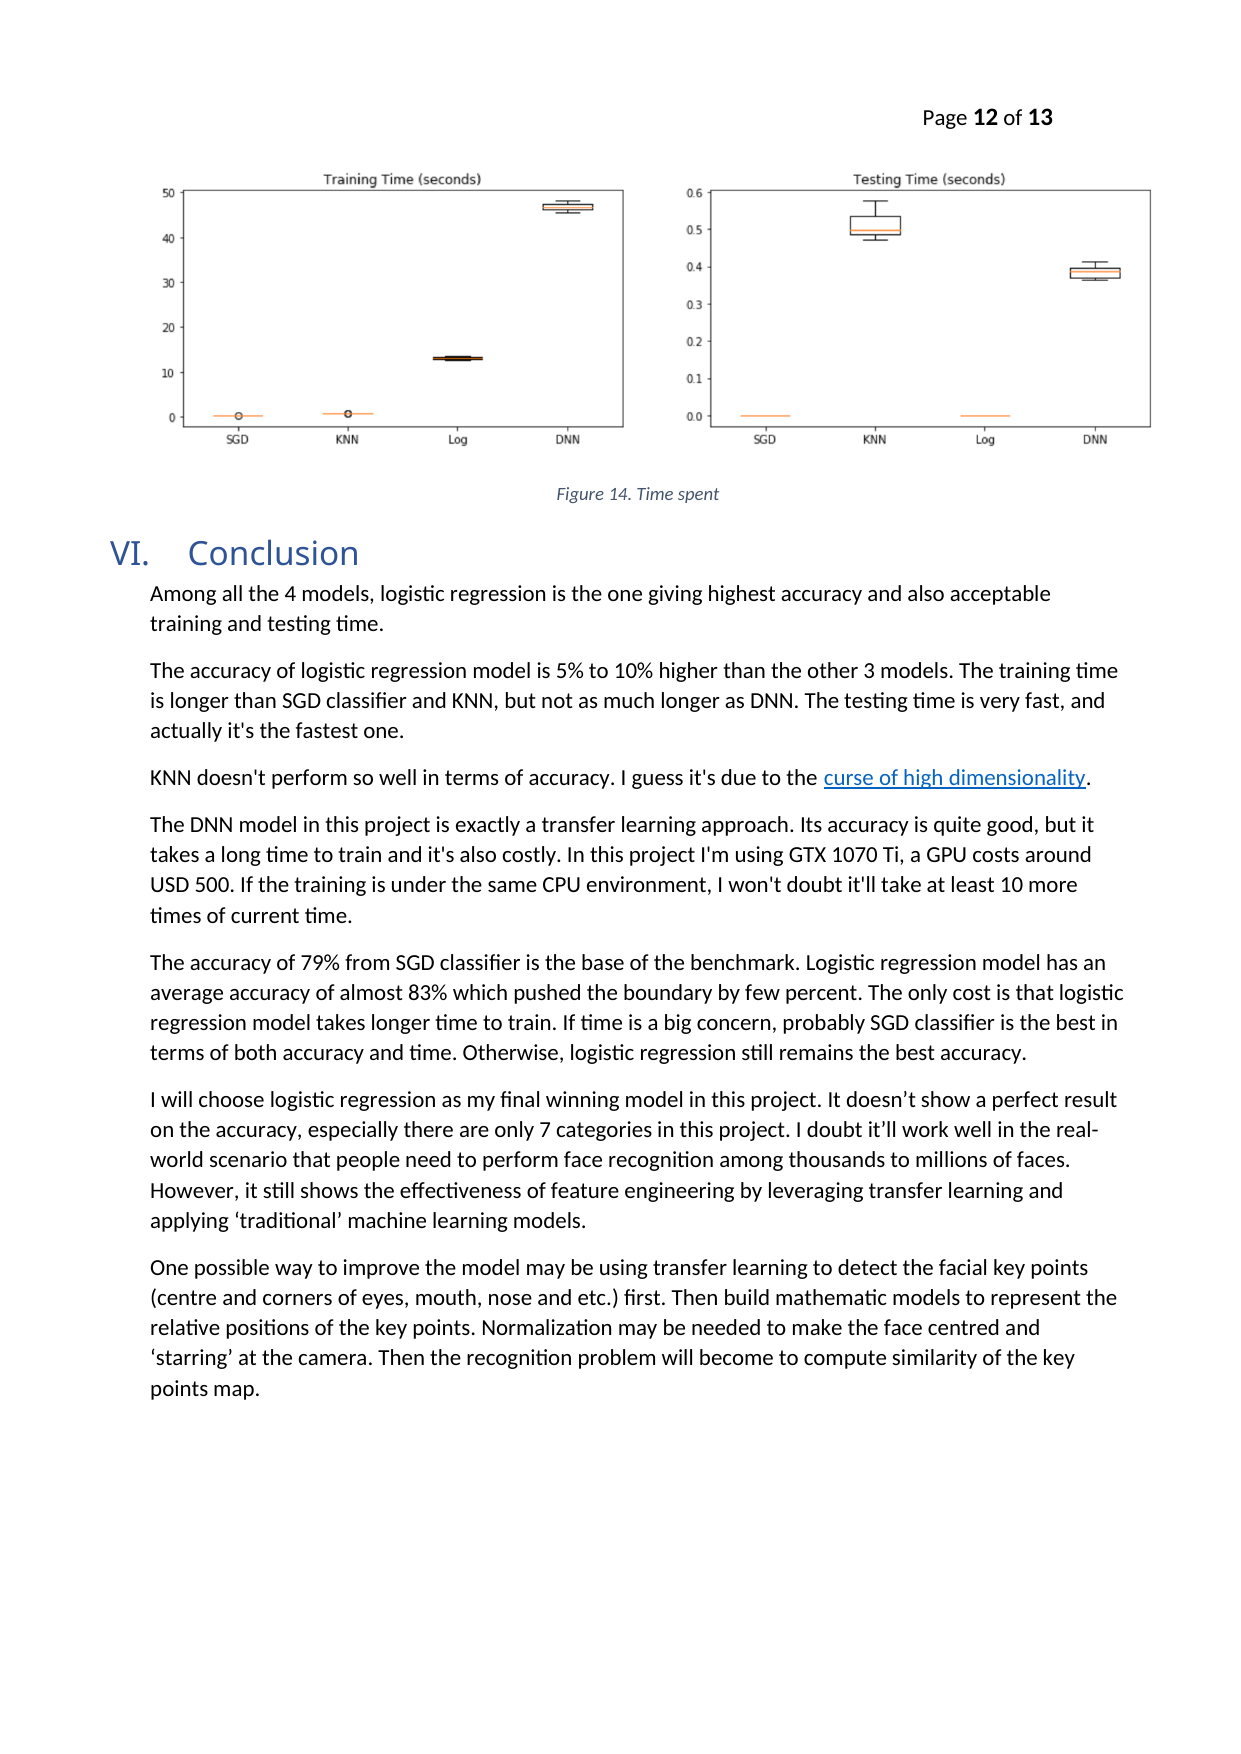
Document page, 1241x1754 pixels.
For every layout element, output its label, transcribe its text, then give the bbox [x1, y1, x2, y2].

text One possible way to improve the model may be using transfer learning to detect the facial key points (centre and corners of eyes, mouth, nose and etc.) first. Then build mathematic models to represent the relative positions of the key points. Normalization may be needed to make the face centred and ‘starring’ at the camera. Then the recognition problem will become to compute similarity of the key points map. [150, 1253, 1128, 1402]
subtitle Conclusion [150, 530, 1128, 575]
text Among all the 4 models, logistic regression is the one giving highest accuracy and also acceptable training and testing time. [150, 579, 1128, 637]
text The accuracy of 79% from SGD classifier is the base of the benchmark. Logistic regression model has an average accuracy of almost 83% which pushed the boundary by few percent. The only cost is that logistic regression model takes longer time to train. If time is a big concern, probably SGD classifier is the best in terms of both accuracy and time. Otherwise, logistic regression still remains the best accuracy. [150, 948, 1128, 1066]
picture [150, 160, 1166, 464]
text I will choose logistic regression as my final winning model in this project. It doesn’t show a perfect result on the accuracy, especially there are only 7 categories in this project. I doubt it’ll work well in the real-world scenario that people need to perform face recognition among thousands to millions of faces. However, it still shows the effectiveness of feature engineering by leveraging transfer learning and applying ‘traditional’ machine learning models. [150, 1085, 1128, 1234]
text The accuracy of logistic regression model is 5% to 10% higher than the other 3 models. The training time is longer than SGD classifier and KNN, but not as much longer as DNN. The testing time is very fast, and actually it's the fastest one. [150, 656, 1128, 744]
text The DNN model in this project is exactly a transfer learning approach. Its accuracy is quite good, but it takes a long time to train and it's also costly. In this project I'm using GTX 1070 Ti, a GPU costs around USD 500. If the training is under the same CPU environment, I won't doubt it'll take at least 10 more times of current time. [150, 810, 1128, 929]
text KNN doesn't perform so well in terms of accuracy. I guess it's due to the curse of high dimensionality. [150, 763, 1128, 791]
